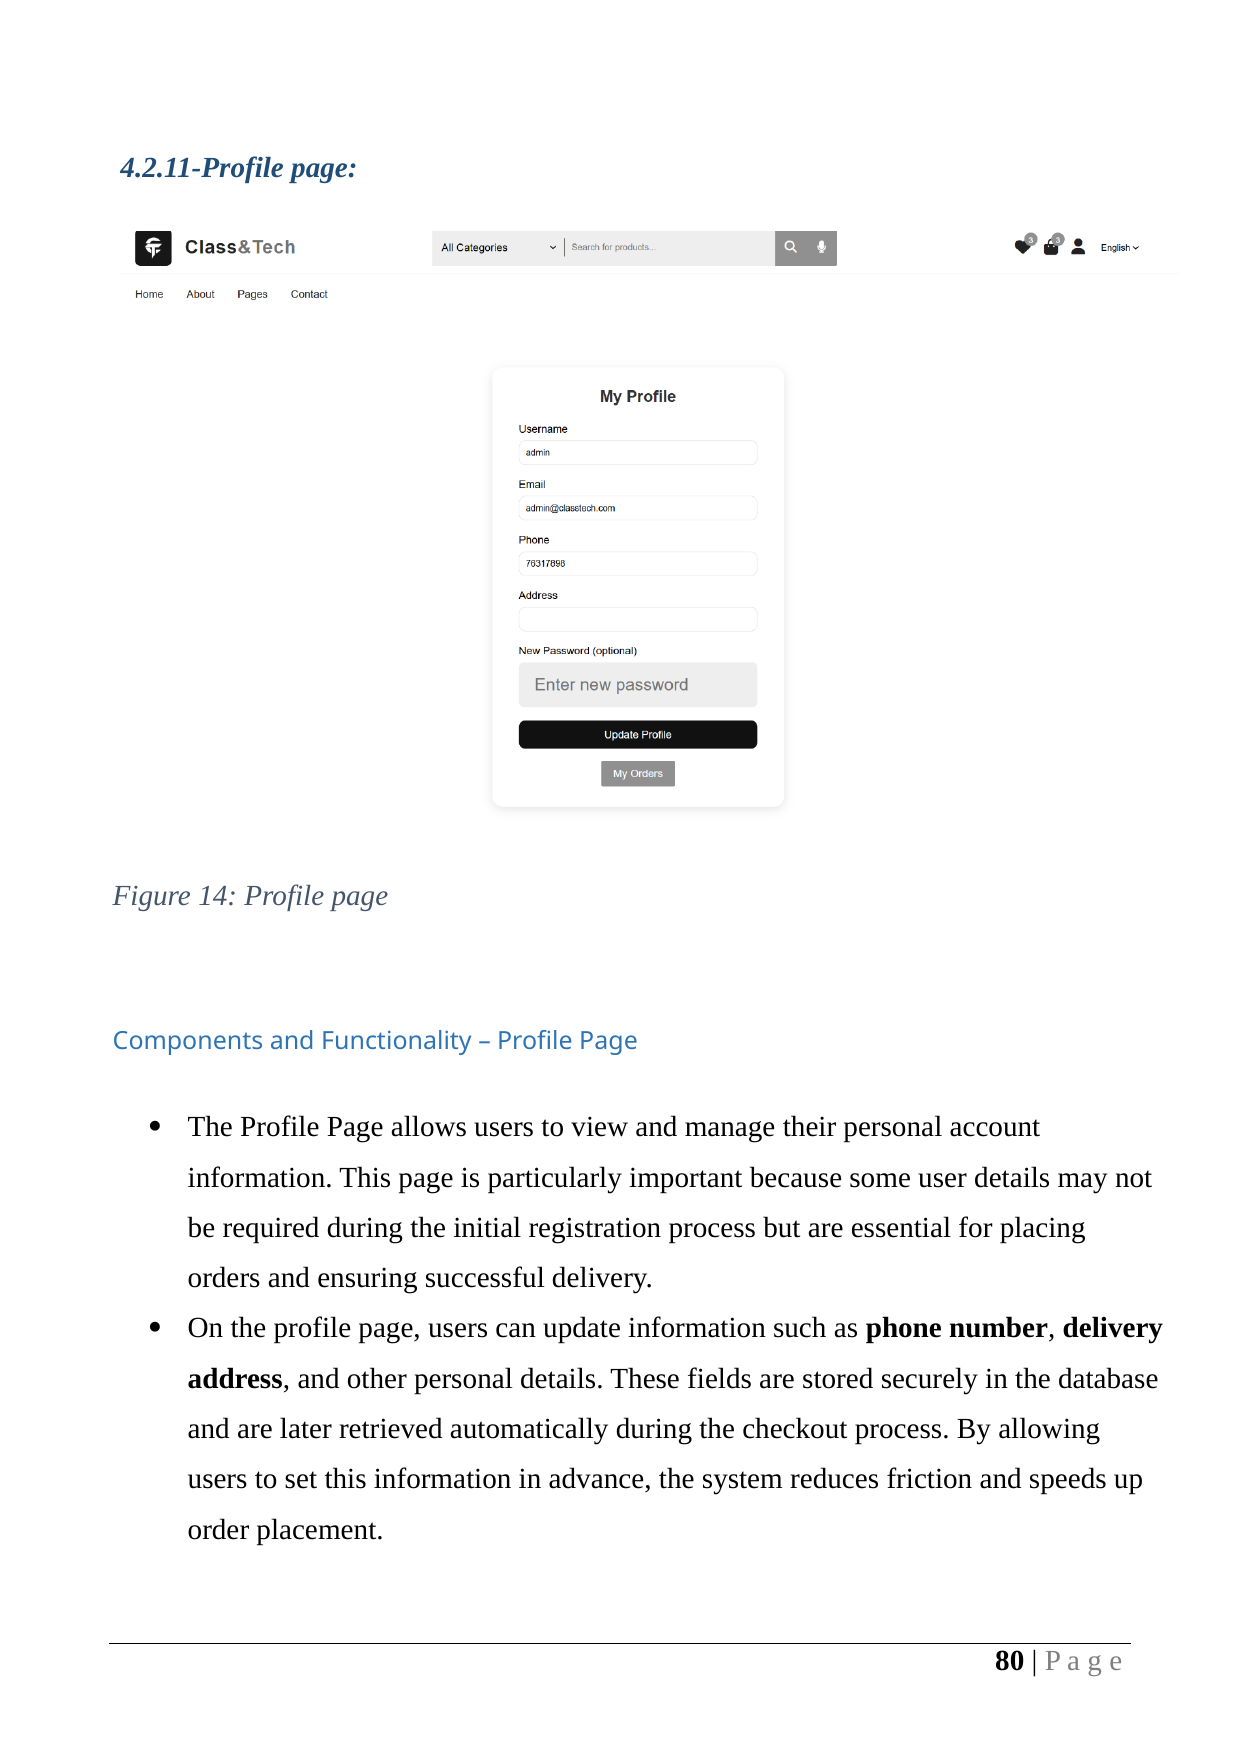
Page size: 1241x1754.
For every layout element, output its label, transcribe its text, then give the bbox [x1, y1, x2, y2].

text Figure 14: Profile page [112, 878, 1173, 911]
list On the profile page, users can update information such as phone number, delivery address, and other personal details. These fields are stored securely in the database and are later retrieved automatically during the checkout process. By allowing users to set this information in advance, the system reduces friction and speeds up order placement. [150, 1311, 1166, 1546]
text 4.2.11-Profile page: [120, 150, 1173, 183]
subtitle Components and Functionality – Profile Page [112, 1022, 1166, 1056]
picture [120, 231, 1181, 831]
list The Profile Page allows users to view and manage their personal account information. This page is particularly important because some user details may not be required during the initial registration process but are essential for placing orders and ensuring successful delivery. [150, 1109, 1166, 1294]
